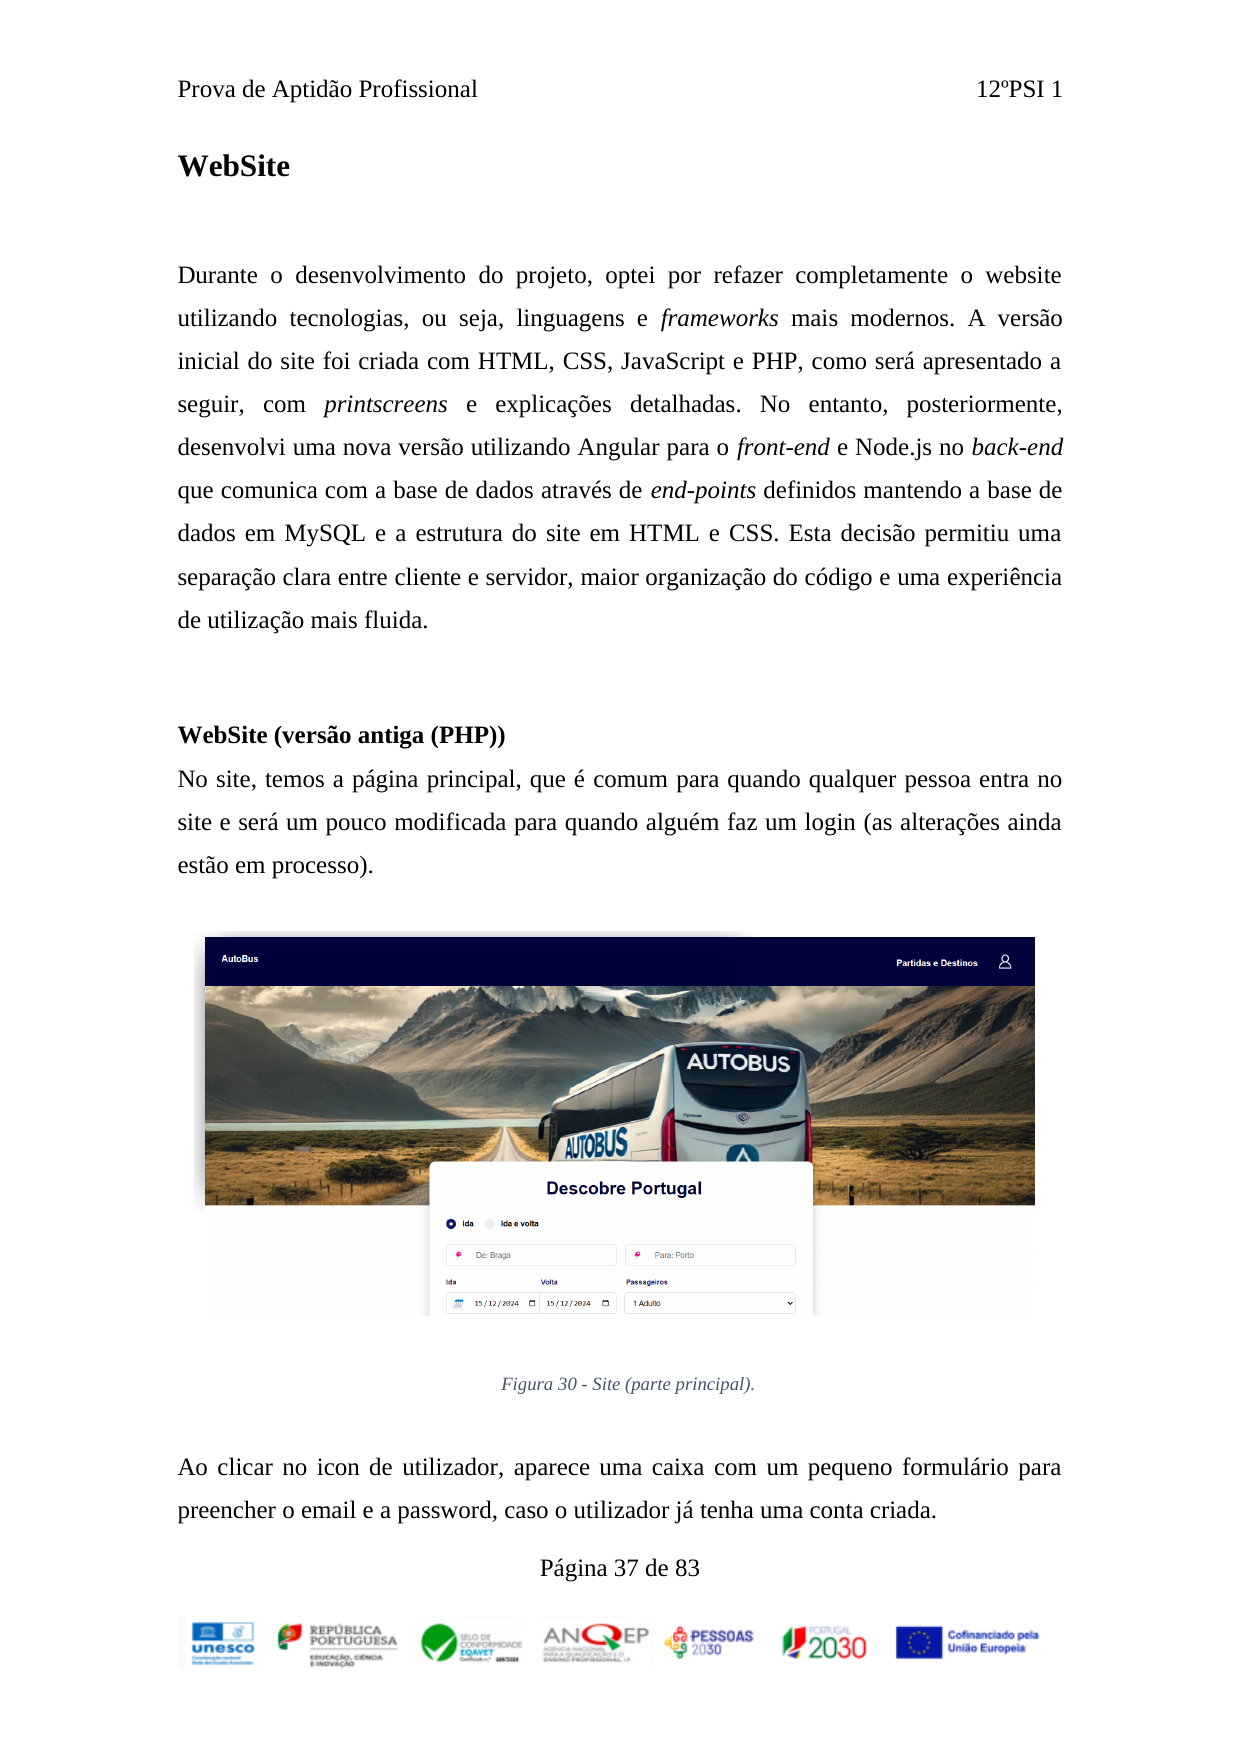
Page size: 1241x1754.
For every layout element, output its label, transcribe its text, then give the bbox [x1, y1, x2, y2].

text Figura 30 - Site (parte principal). [195, 1373, 1063, 1394]
text WebSite (versão antiga (PHP)) [177, 721, 1063, 749]
subtitle WebSite [177, 148, 1063, 183]
text Durante o desenvolvimento do projeto, optei por refazer completamente o website utilizando tecnologias, ou seja, linguagens e frameworks mais modernos. A versão inicial do site foi criada com HTML, CSS, JavaScript e PHP, como será apresentado a seguir, com printscreens e explicações detalhadas. No entanto, posteriormente, desenvolvi uma nova versão utilizando Angular para o front-end e Node.js no back-end que comunica com a base de dados através de end-points definidos mantendo a base de dados em MySQL e a estrutura do site em HTML e CSS. Esta decisão permitiu uma separação clara entre cliente e servidor, maior organização do código e uma experiência de utilização mais fluida. [177, 260, 1063, 633]
text No site, temos a página principal, que é comum para quando qualquer pessoa entra no site e será um pouco modificada para quando alguém faz um login (as alterações ainda estão em processo). [177, 764, 1063, 879]
picture [177, 1615, 1084, 1677]
text Ao clicar no icon de utilizador, aparece uma caixa com um pequeno formulário para preencher o email e a password, caso o utilizador já tenha uma conta criada. [177, 1452, 1063, 1524]
picture [205, 937, 1035, 1316]
